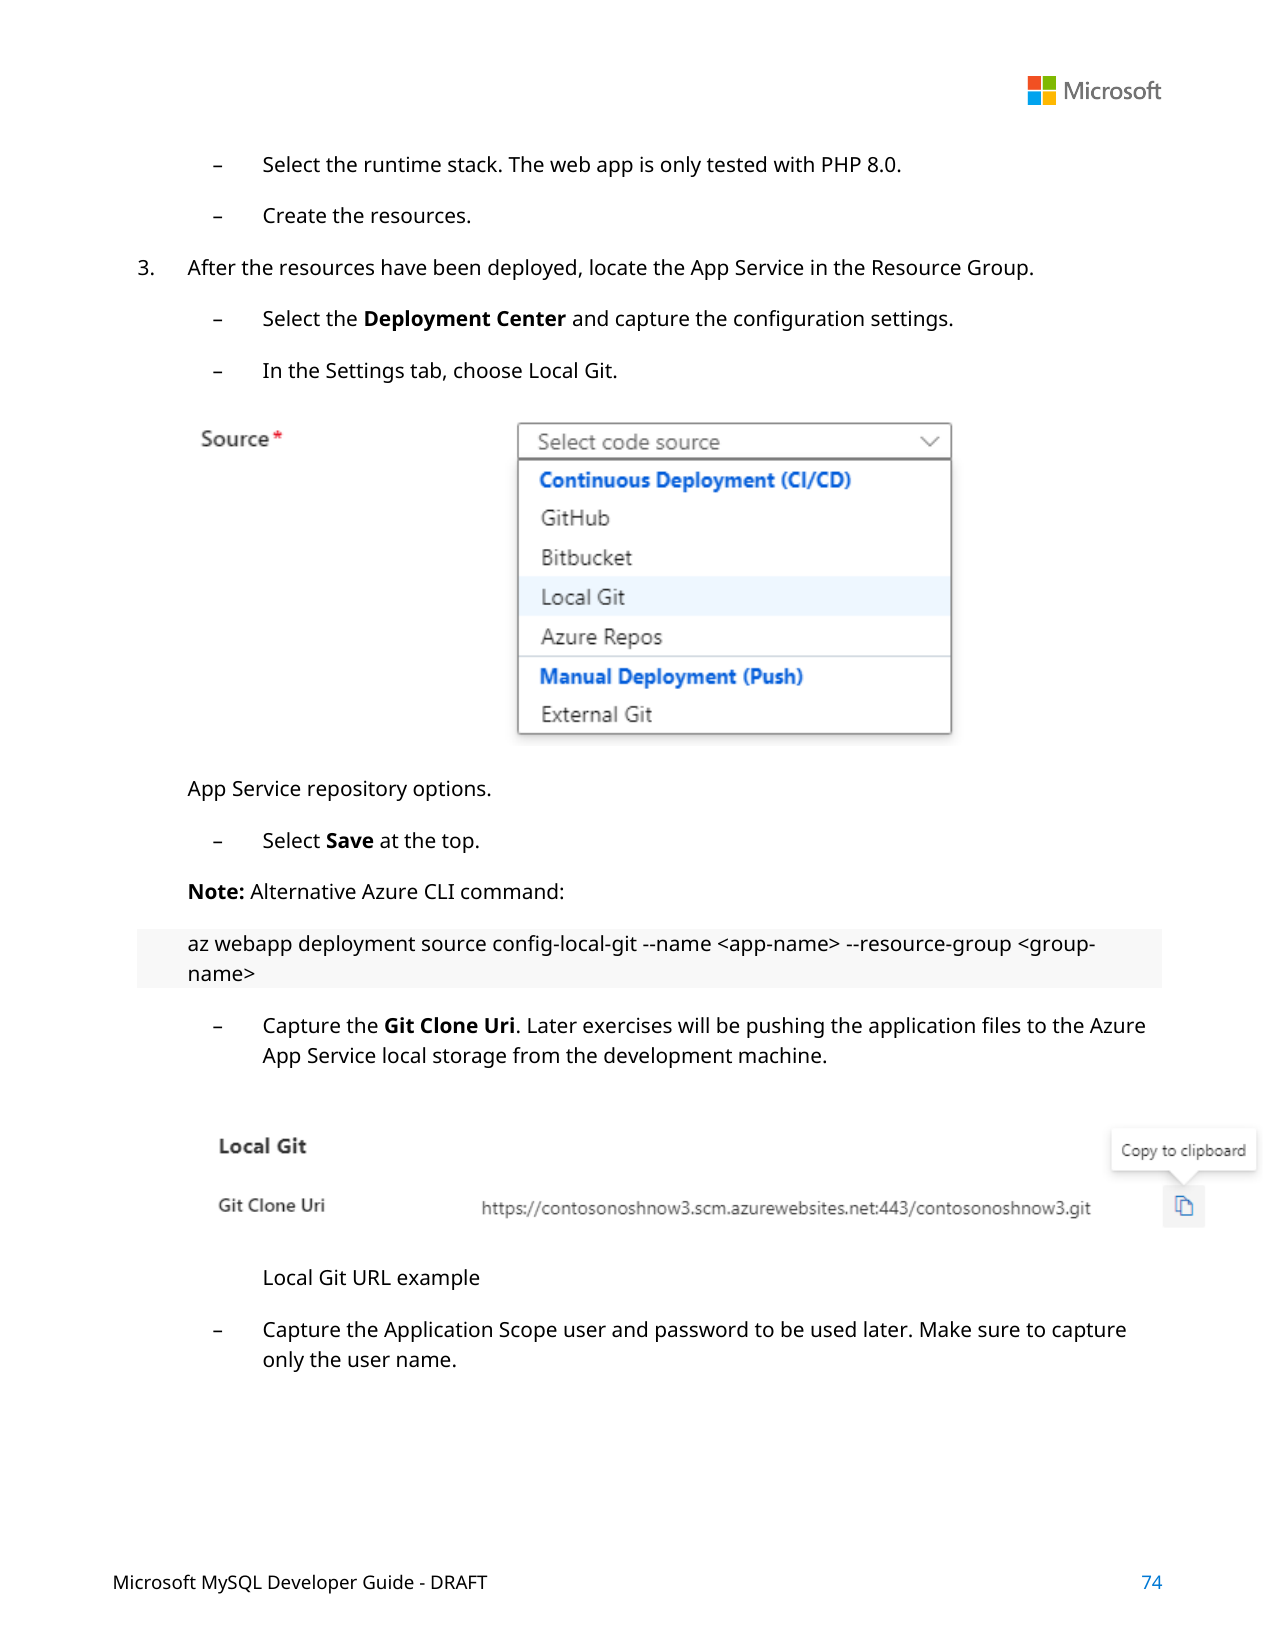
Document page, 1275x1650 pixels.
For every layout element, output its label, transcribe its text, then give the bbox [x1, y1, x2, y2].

list Select Save at the top. [212, 826, 1162, 854]
list In the Settings tab, choose Local Git. [212, 356, 1162, 384]
list Select the runtime stack. The web app is only tested with PHP 8.0. [212, 150, 1162, 178]
picture [212, 1123, 1263, 1241]
list Local Git URL example [212, 1263, 1162, 1292]
list Create the resources. [212, 201, 1162, 230]
list Note: Alternative Azure CLI command: [137, 877, 1162, 906]
picture [1026, 75, 1163, 107]
list az webapp deployment source config-local-git --name <app-name> --resource-group <group-name> [137, 929, 1162, 988]
list Select the Deployment Center and capture the configuration settings. [212, 304, 1162, 333]
list Capture the Git Clone Uri. Later exercises will be pushing the application files to the Azure App Service local storage from the development machine. [212, 1011, 1162, 1070]
list After the resources have been deployed, locate the App Service in the Resource Group. [137, 253, 1162, 281]
list App Service repository options. [137, 774, 1162, 803]
picture [187, 407, 965, 746]
list Capture the Application Scope user and password to be used later. Make sure to capture only the user name. [212, 1315, 1162, 1374]
